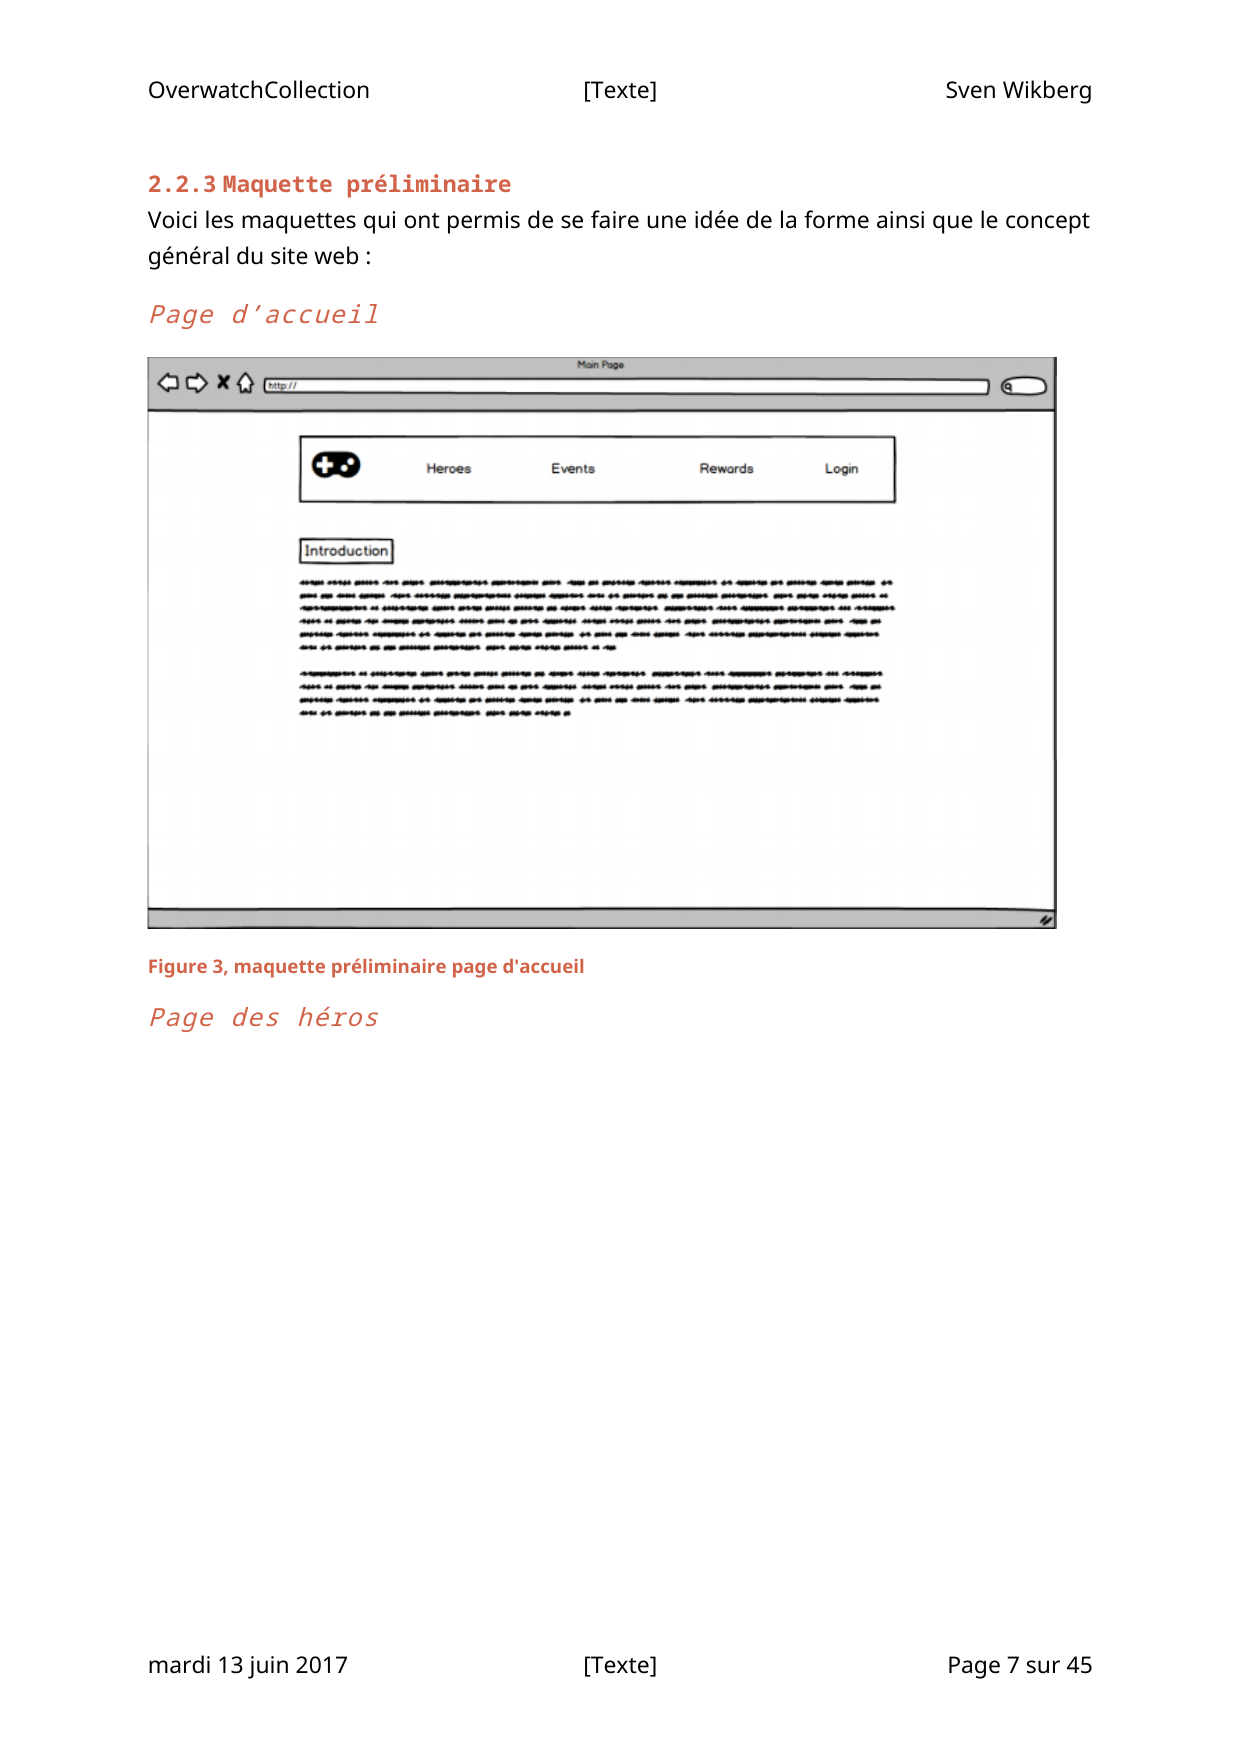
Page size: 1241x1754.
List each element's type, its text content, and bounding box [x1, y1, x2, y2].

subtitle Page d’accueil [148, 297, 1093, 331]
text Voici les maquettes qui ont permis de se faire une idée de la forme ainsi que le concept général du site web : [148, 204, 1093, 272]
subtitle Page des héros [148, 1000, 1093, 1034]
subtitle Maquette préliminaire [148, 168, 1093, 200]
picture [147, 357, 1057, 929]
